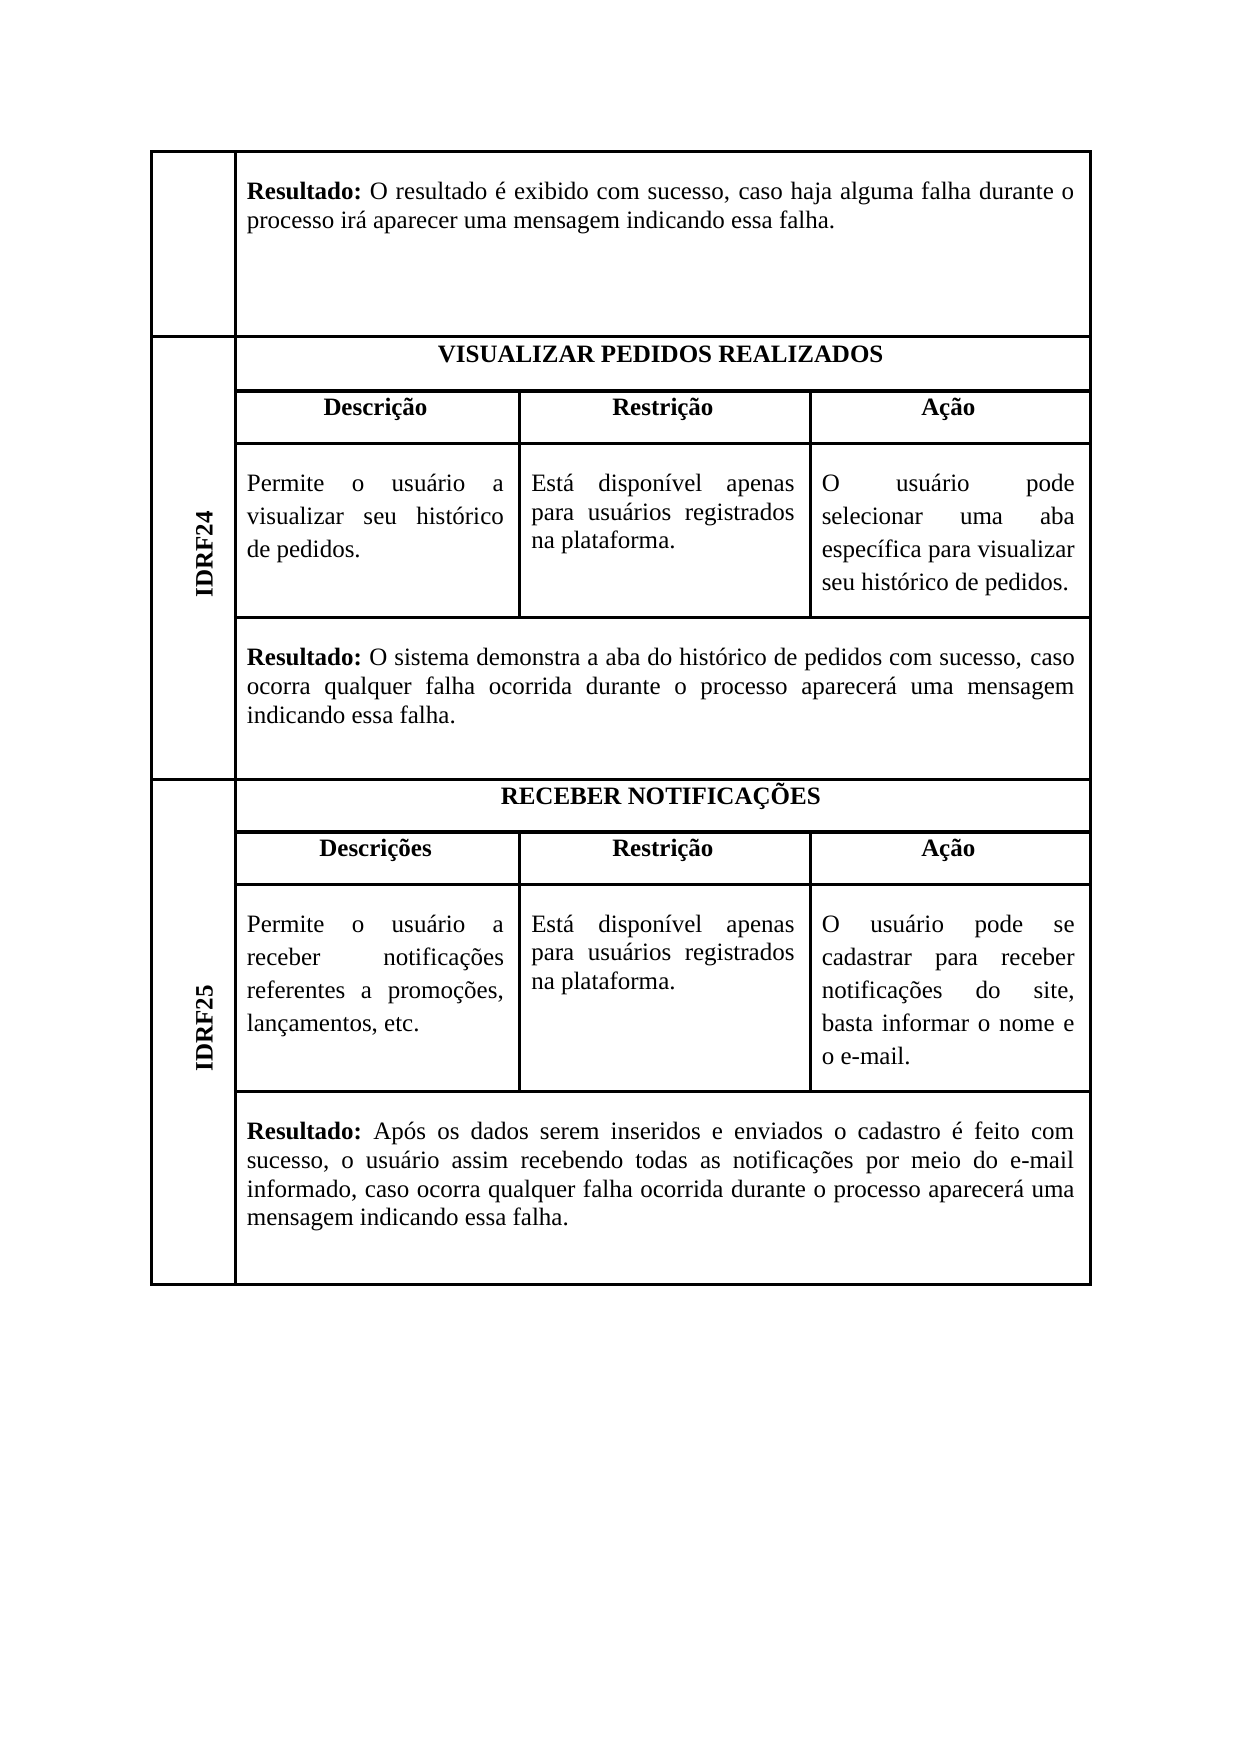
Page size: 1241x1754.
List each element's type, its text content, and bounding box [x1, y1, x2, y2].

table_cell IDRF24 [153, 338, 234, 778]
table_cell O usuário pode se cadastrar para receber notificações do site, basta informar o nome e o e-mail. [812, 886, 1089, 1090]
table_cell VISUALIZAR PEDIDOS REALIZADOS [237, 338, 1089, 389]
table_cell RECEBER NOTIFICAÇÕES [237, 781, 1089, 830]
table_cell O usuário pode selecionar uma aba específica para visualizar seu histórico de pedidos. [812, 445, 1089, 616]
table_cell Resultado: Após os dados serem inseridos e enviados o cadastro é feito com sucesso, o usuário assim recebendo todas as notificações por meio do e-mail informado, caso ocorra qualquer falha ocorrida durante o processo aparecerá uma mensagem indicando essa falha. [237, 1093, 1089, 1283]
table_cell Está disponível apenas para usuários registrados na plataforma. [521, 445, 809, 616]
table_cell Descrições [237, 834, 518, 883]
table_cell Permite o usuário a visualizar seu histórico de pedidos. [237, 445, 518, 616]
table_cell Ação [812, 834, 1089, 883]
table_cell Está disponível apenas para usuários registrados na plataforma. [521, 886, 809, 1090]
table_cell Restrição [521, 834, 809, 883]
table_cell Resultado: O resultado é exibido com sucesso, caso haja alguma falha durante o processo irá aparecer uma mensagem indicando essa falha. [237, 153, 1089, 335]
table_cell IDRF25 [153, 781, 234, 1283]
table_cell Resultado: O sistema demonstra a aba do histórico de pedidos com sucesso, caso ocorra qualquer falha ocorrida durante o processo aparecerá uma mensagem indicando essa falha. [237, 619, 1089, 778]
table_cell Descrição [237, 393, 518, 442]
table_cell Permite o usuário a receber notificações referentes a promoções, lançamentos, etc. [237, 886, 518, 1090]
table_cell Ação [812, 393, 1089, 442]
table_cell Restrição [521, 393, 809, 442]
